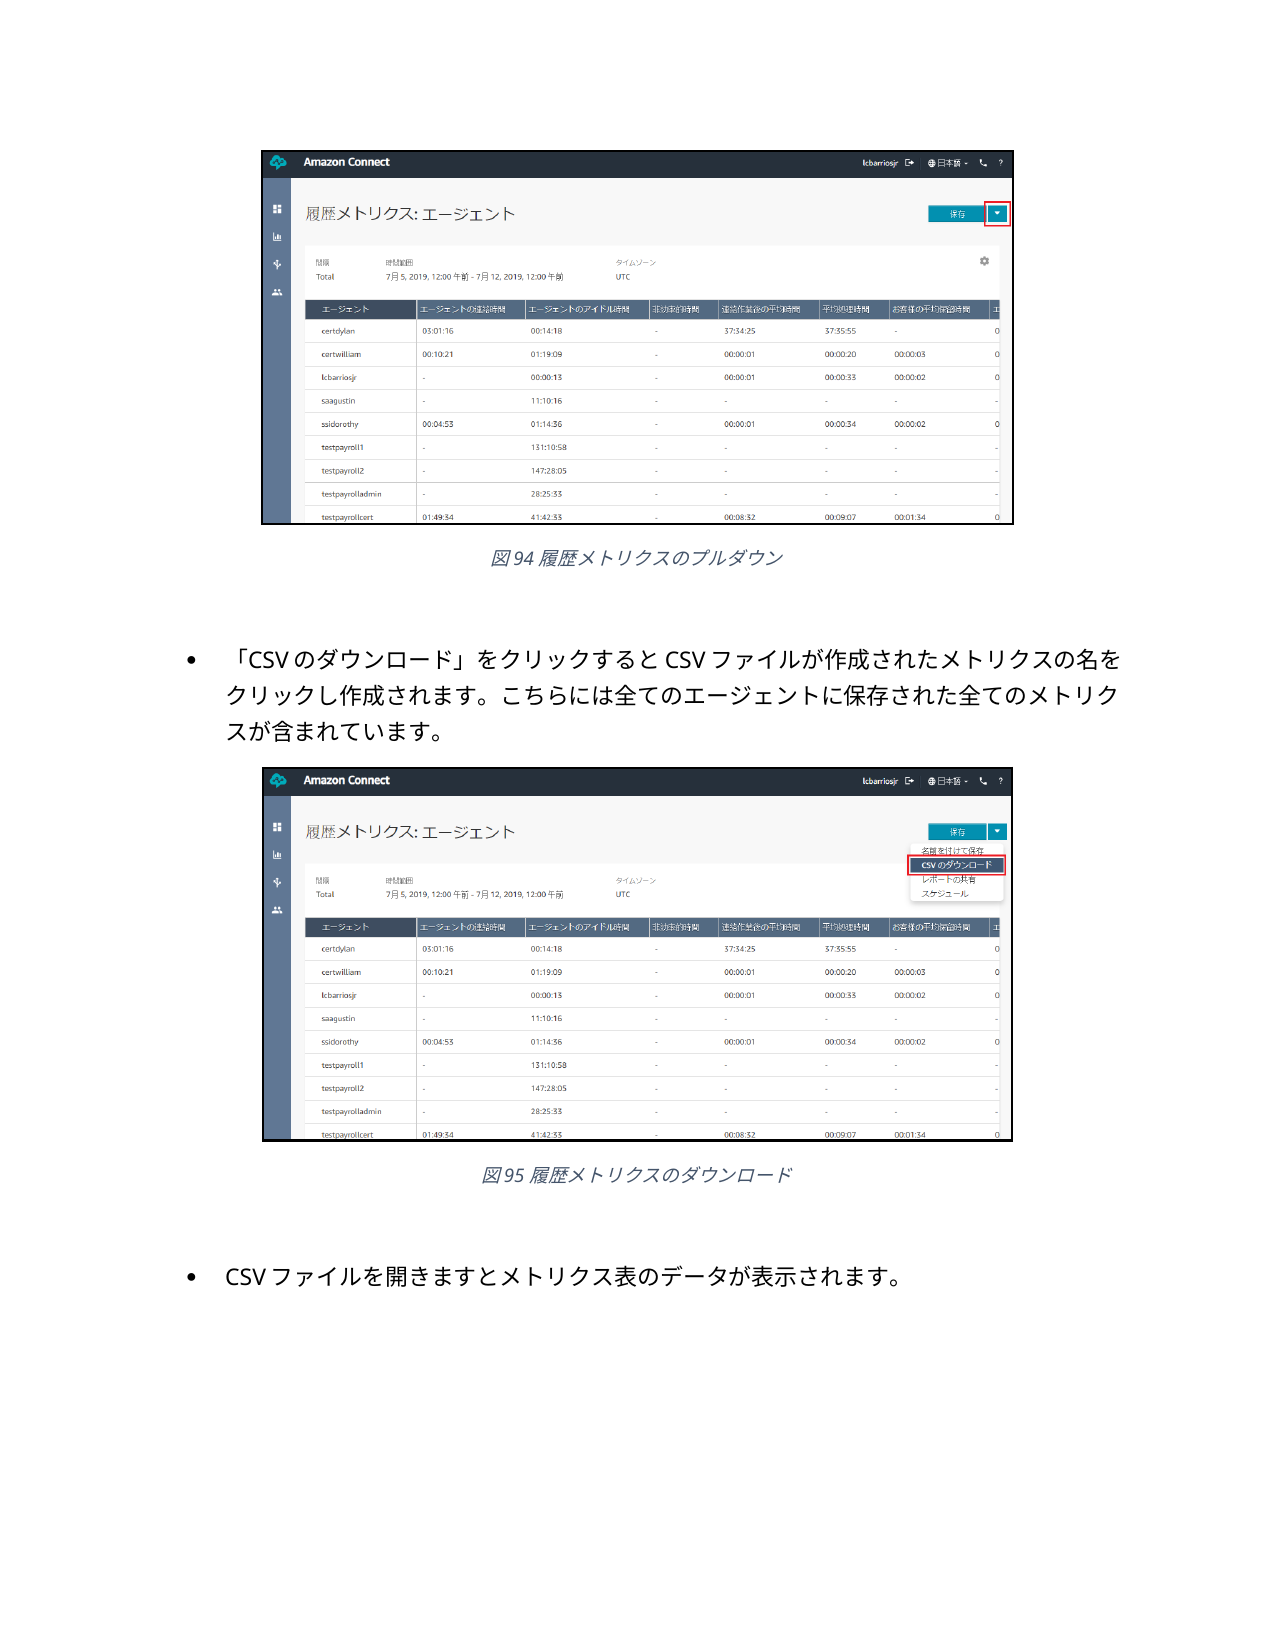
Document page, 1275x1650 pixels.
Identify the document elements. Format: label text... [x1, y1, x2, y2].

list CSVファイルを開きますとメトリクス表のデータが表示されます。 [187, 1259, 1125, 1292]
picture [263, 152, 1012, 523]
list 「CSVのダウンロード」をクリックするとCSVファイルが作成されたメトリクスの名をクリックし作成されます。こちらには全てのエージェントに保存された全てのメトリクスが含まれています。 [187, 642, 1125, 747]
text 図95 履歴メトリクスのダウンロード [150, 1160, 1125, 1188]
text 図94 履歴メトリクスのプルダウン [150, 544, 1125, 571]
picture [264, 769, 1011, 1139]
